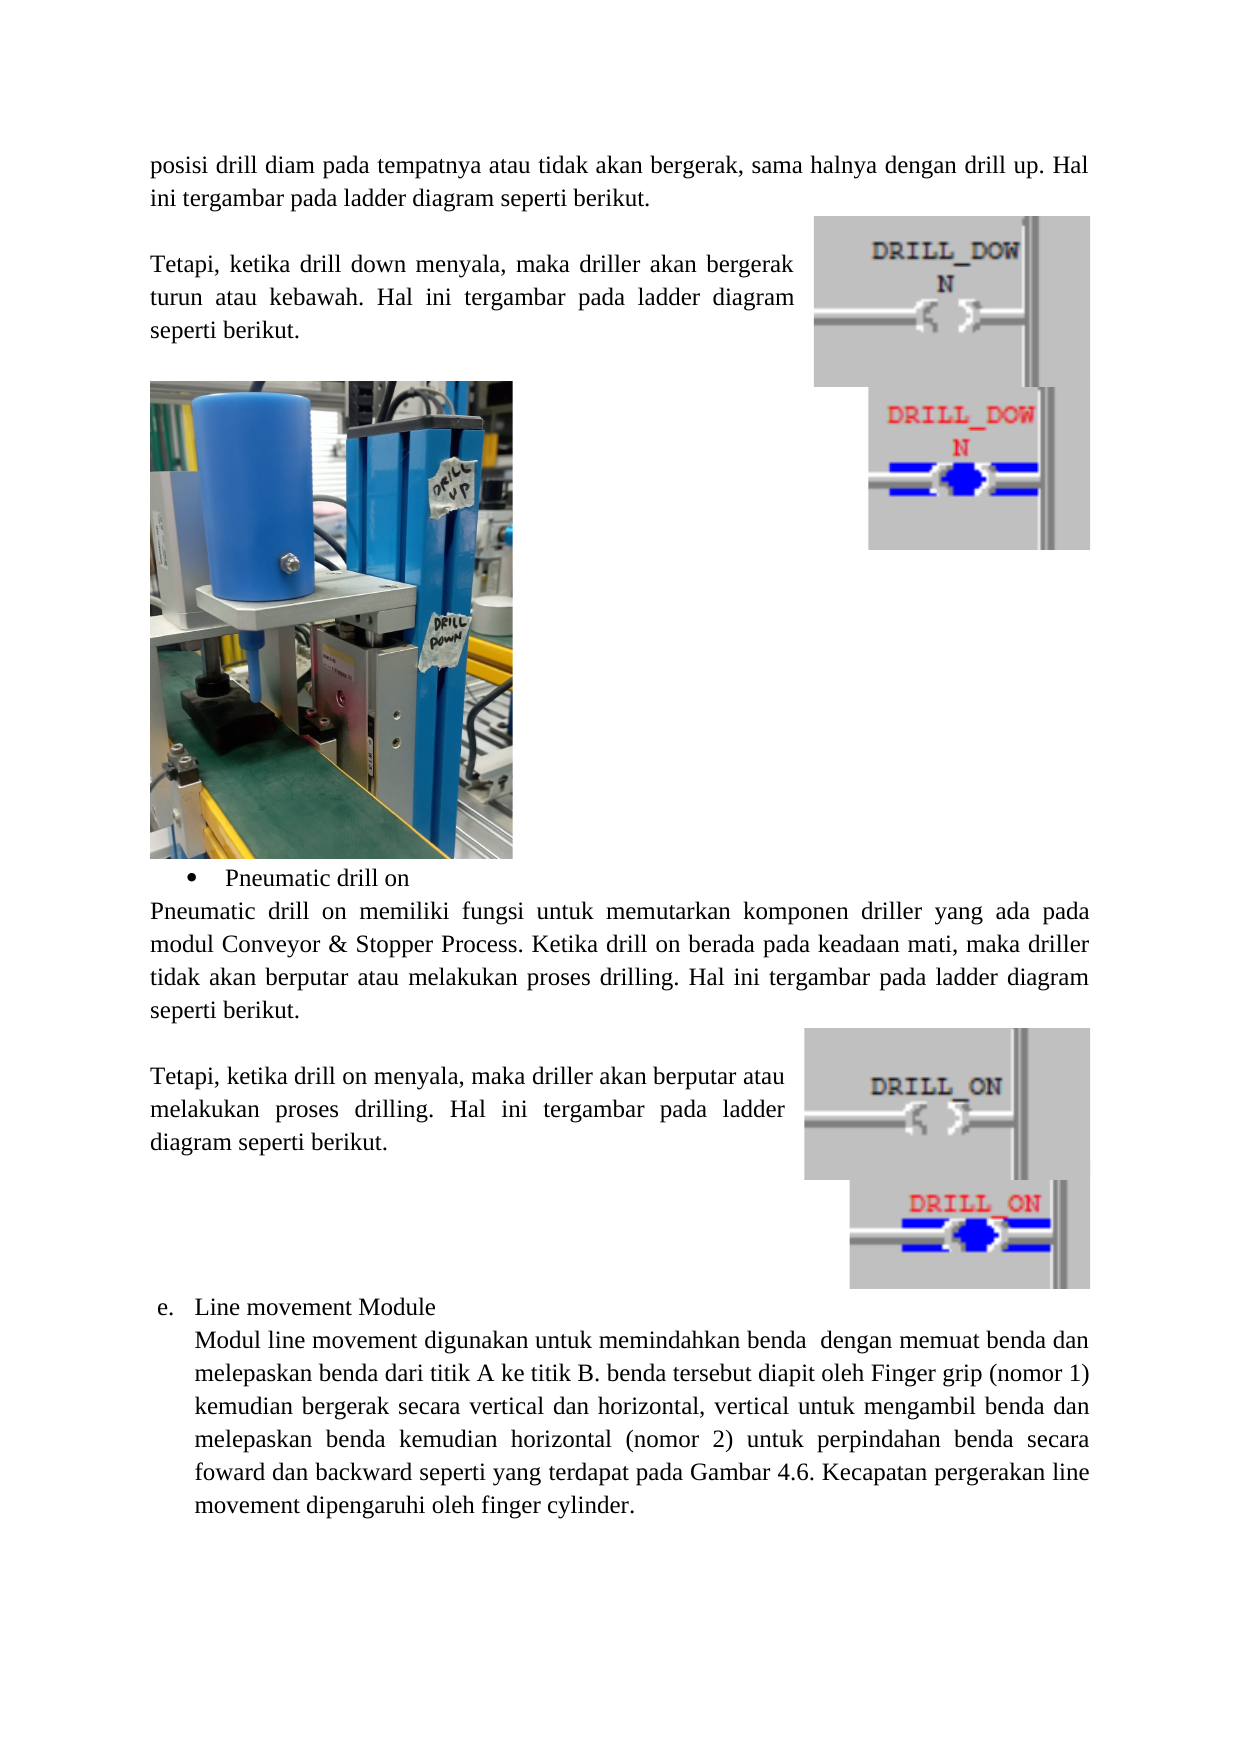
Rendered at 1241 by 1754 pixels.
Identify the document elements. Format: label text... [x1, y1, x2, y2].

text Tetapi, ketika drill down menyala, maka driller akan bergerak turun atau kebawah. Hal ini tergambar pada ladder diagram seperti berikut. [150, 249, 813, 344]
list Pneumatic drill on [187, 863, 1090, 892]
text Tetapi, ketika drill on menyala, maka driller akan berputar atau melakukan proses drilling. Hal ini tergambar pada ladder diagram seperti berikut. [150, 1061, 804, 1156]
picture [813, 216, 1091, 550]
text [150, 150, 1090, 212]
list Modul line movement digunakan untuk memindahkan benda dengan memuat benda dan melepaskan benda dari titik A ke titik B. benda tersebut diapit oleh Finger grip (nomor 1) kemudian bergerak secara vertical dan horizontal, vertical untuk mengambil benda dan melepaskan benda kemudian horizontal (nomor 2) untuk perpindahan benda secara foward dan backward seperti yang terdapat pada Gambar 4.6. Kecapatan pergerakan line movement dipengaruhi oleh finger cylinder. [194, 1325, 1090, 1519]
picture [150, 381, 513, 859]
text Pneumatic drill on memiliki fungsi untuk memutarkan komponen driller yang ada pada modul Conveyor & Stopper Process. Ketika drill on berada pada keadaan mati, maka driller tidak akan berputar atau melakukan proses drilling. Hal ini tergambar pada ladder diagram seperti berikut. [150, 896, 1090, 1024]
picture [804, 1028, 1091, 1289]
list Line movement Module [157, 1292, 1090, 1321]
